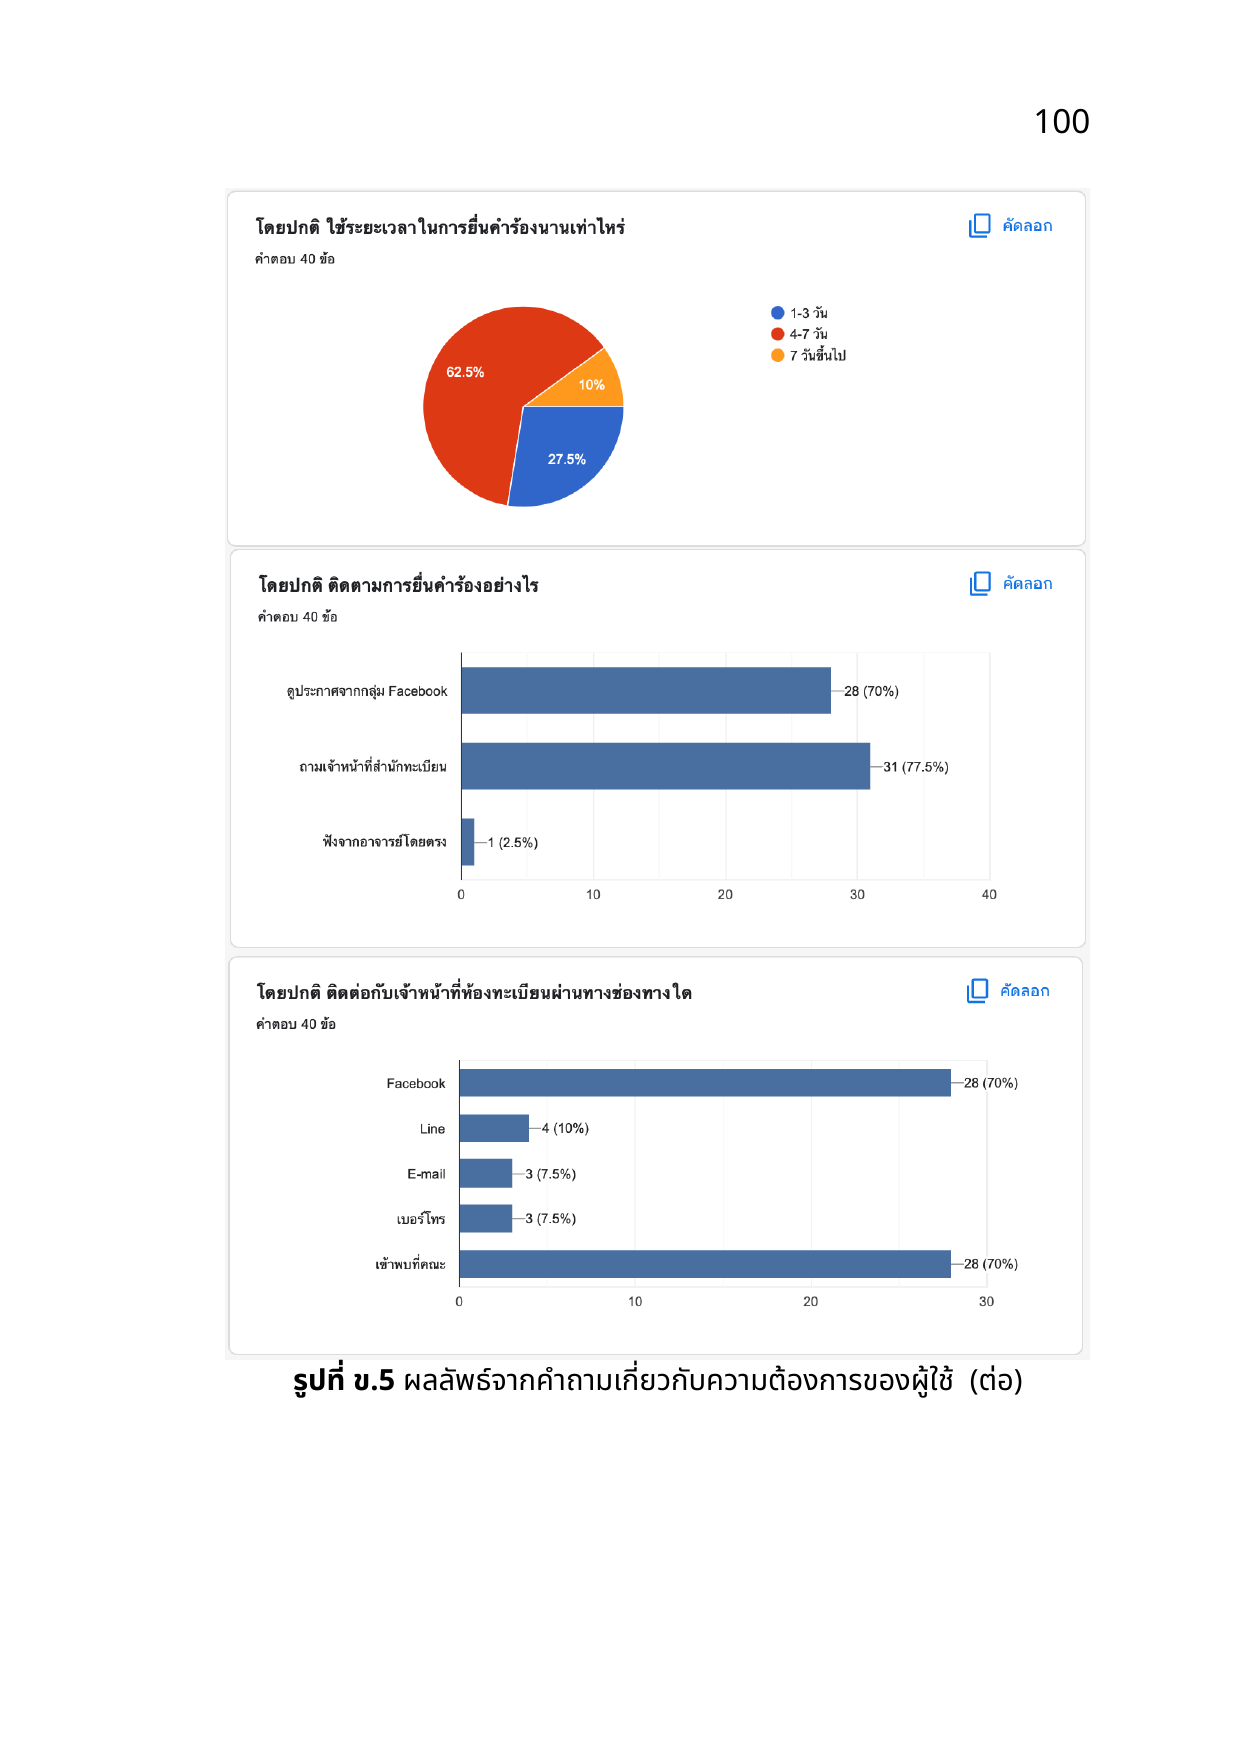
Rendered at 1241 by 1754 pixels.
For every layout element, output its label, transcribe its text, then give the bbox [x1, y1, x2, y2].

picture [225, 188, 1091, 1360]
text รูปที่ ข.5 ผลลัพธ์จากคำถามเกี่ยวกับความต้องการของผู้ใช้ (ต่อ) [225, 1360, 1090, 1404]
